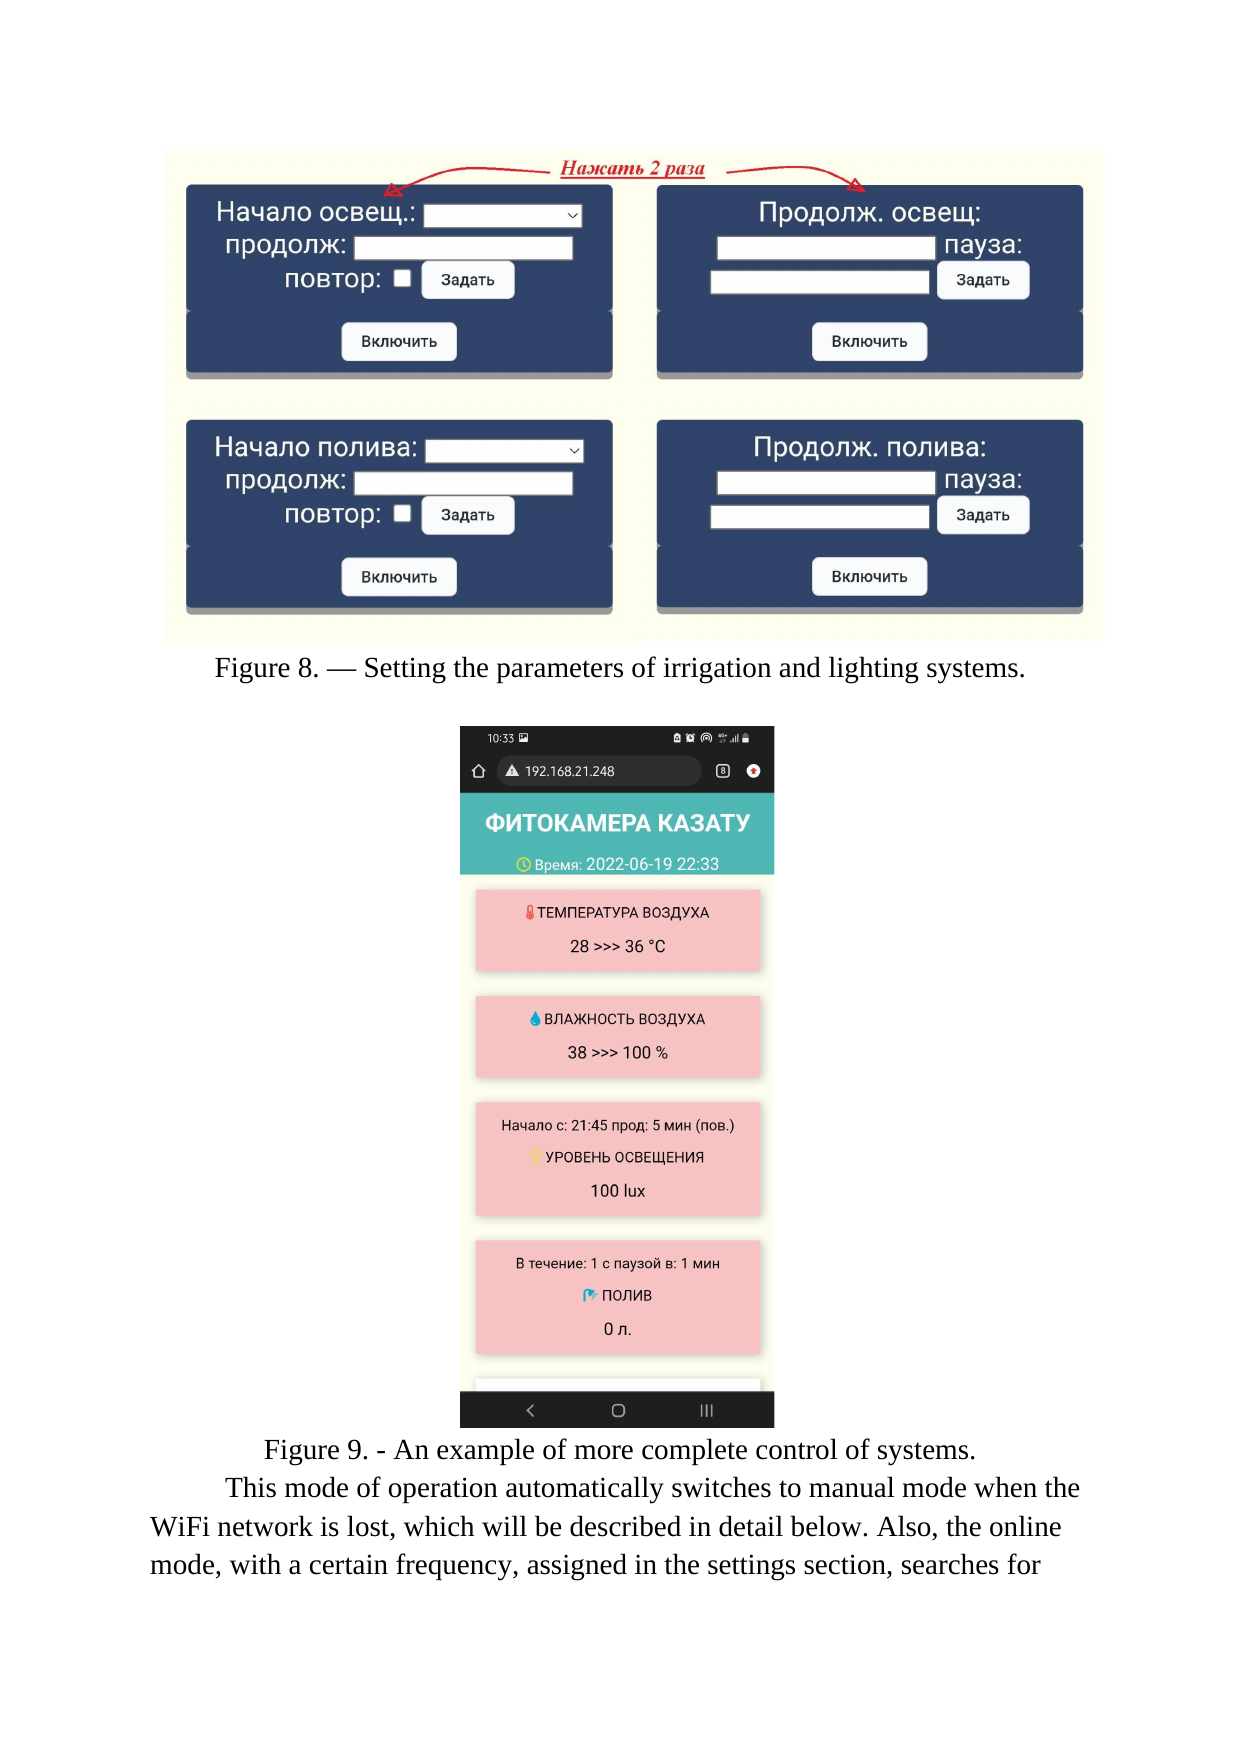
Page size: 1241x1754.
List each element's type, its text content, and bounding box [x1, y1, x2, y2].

text Figure 8. — Setting the parameters of irrigation and lighting systems. [150, 650, 1090, 683]
picture [460, 726, 775, 1428]
picture [164, 150, 1105, 646]
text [150, 1470, 1090, 1581]
text Figure 9. - An example of more complete control of systems. [150, 1432, 1090, 1465]
